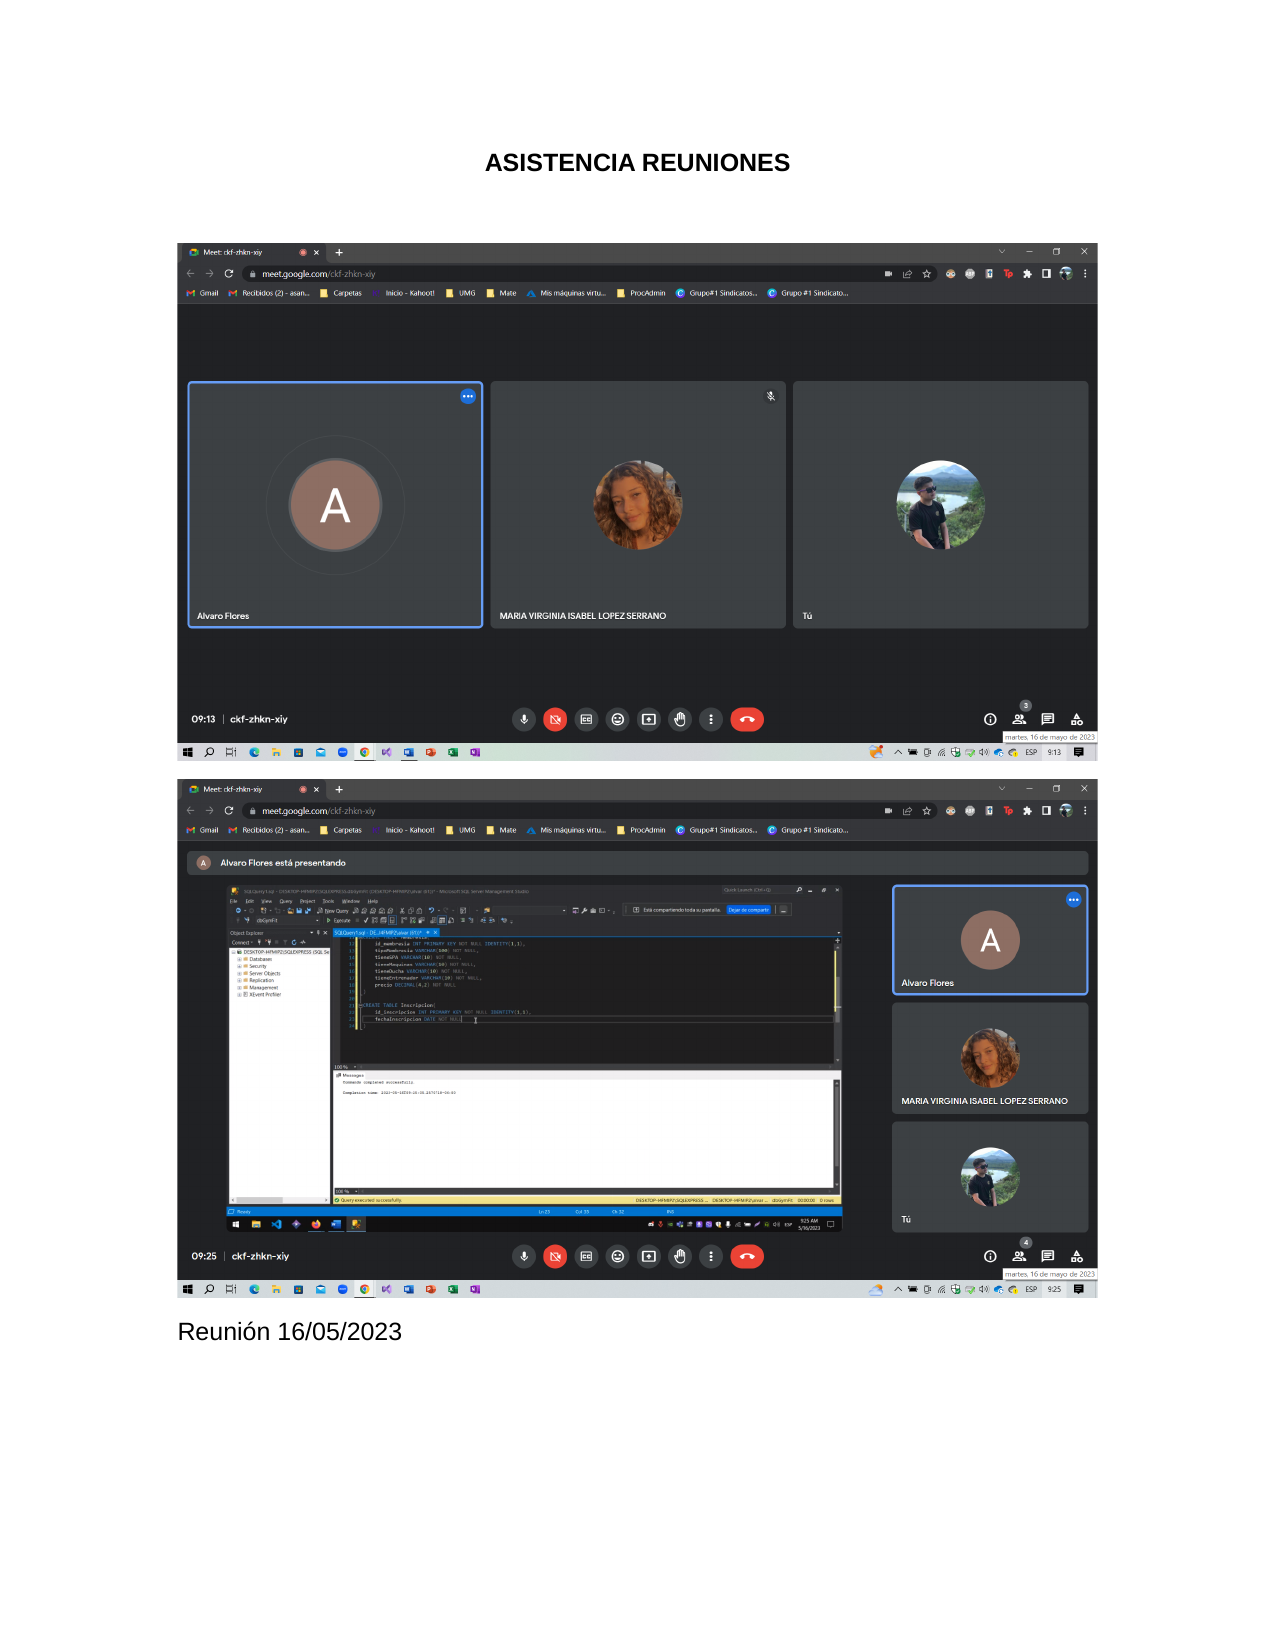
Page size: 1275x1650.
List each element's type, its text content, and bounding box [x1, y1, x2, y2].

text ASISTENCIA REUNIONES [177, 148, 1098, 176]
picture [177, 779, 1098, 1298]
picture [177, 243, 1098, 761]
text Reunión 16/05/2023 [177, 1317, 1098, 1345]
